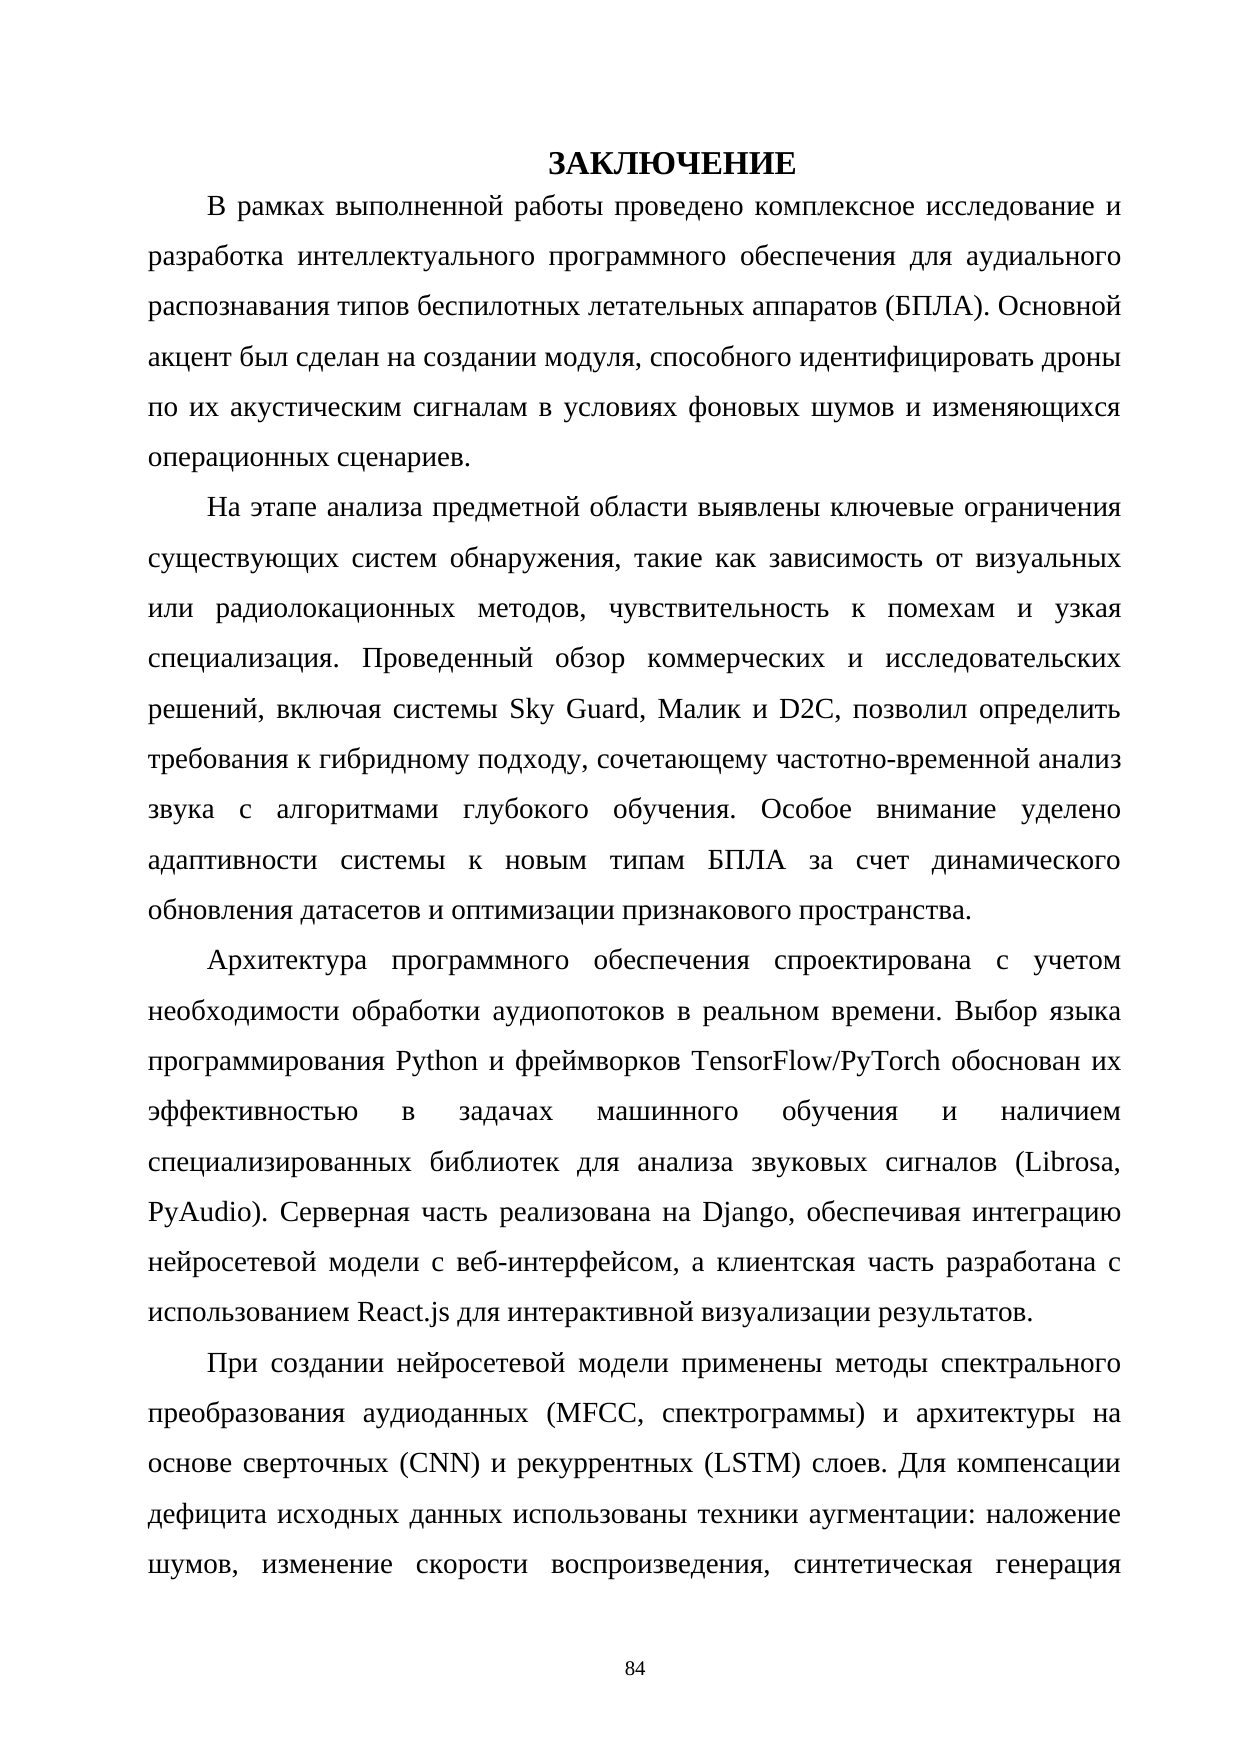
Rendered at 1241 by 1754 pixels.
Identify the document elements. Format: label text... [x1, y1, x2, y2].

text ЗАКЛЮЧЕНИЕ [148, 143, 1122, 181]
text Архитектура программного обеспечения спроектирована с учетом необходимости обработки аудиопотоков в реальном времени. Выбор языка программирования Python и фреймворков TensorFlow/PyTorch обоснован их эффективностью в задачах машинного обучения и наличием специализированных библиотек для анализа звуковых сигналов (Librosa, PyAudio). Серверная часть реализована на Django, обеспечивая интеграцию нейросетевой модели с веб-интерфейсом, а клиентская часть разработана с использованием React.js для интерактивной визуализации результатов. [148, 942, 1122, 1328]
text В рамках выполненной работы проведено комплексное исследование и разработка интеллектуального программного обеспечения для аудиального распознавания типов беспилотных летательных аппаратов (БПЛА). Основной акцент был сделан на создании модуля, способного идентифицировать дроны по их акустическим сигналам в условиях фоновых шумов и изменяющихся операционных сценариев. [148, 188, 1122, 473]
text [148, 1345, 1122, 1580]
text На этапе анализа предметной области выявлены ключевые ограничения существующих систем обнаружения, такие как зависимость от визуальных или радиолокационных методов, чувствительность к помехам и узкая специализация. Проведенный обзор коммерческих и исследовательских решений, включая системы Sky Guard, Малик и D2C, позволил определить требования к гибридному подходу, сочетающему частотно-временной анализ звука с алгоритмами глубокого обучения. Особое внимание уделено адаптивности системы к новым типам БПЛА за счет динамического обновления датасетов и оптимизации признакового пространства. [148, 489, 1122, 926]
